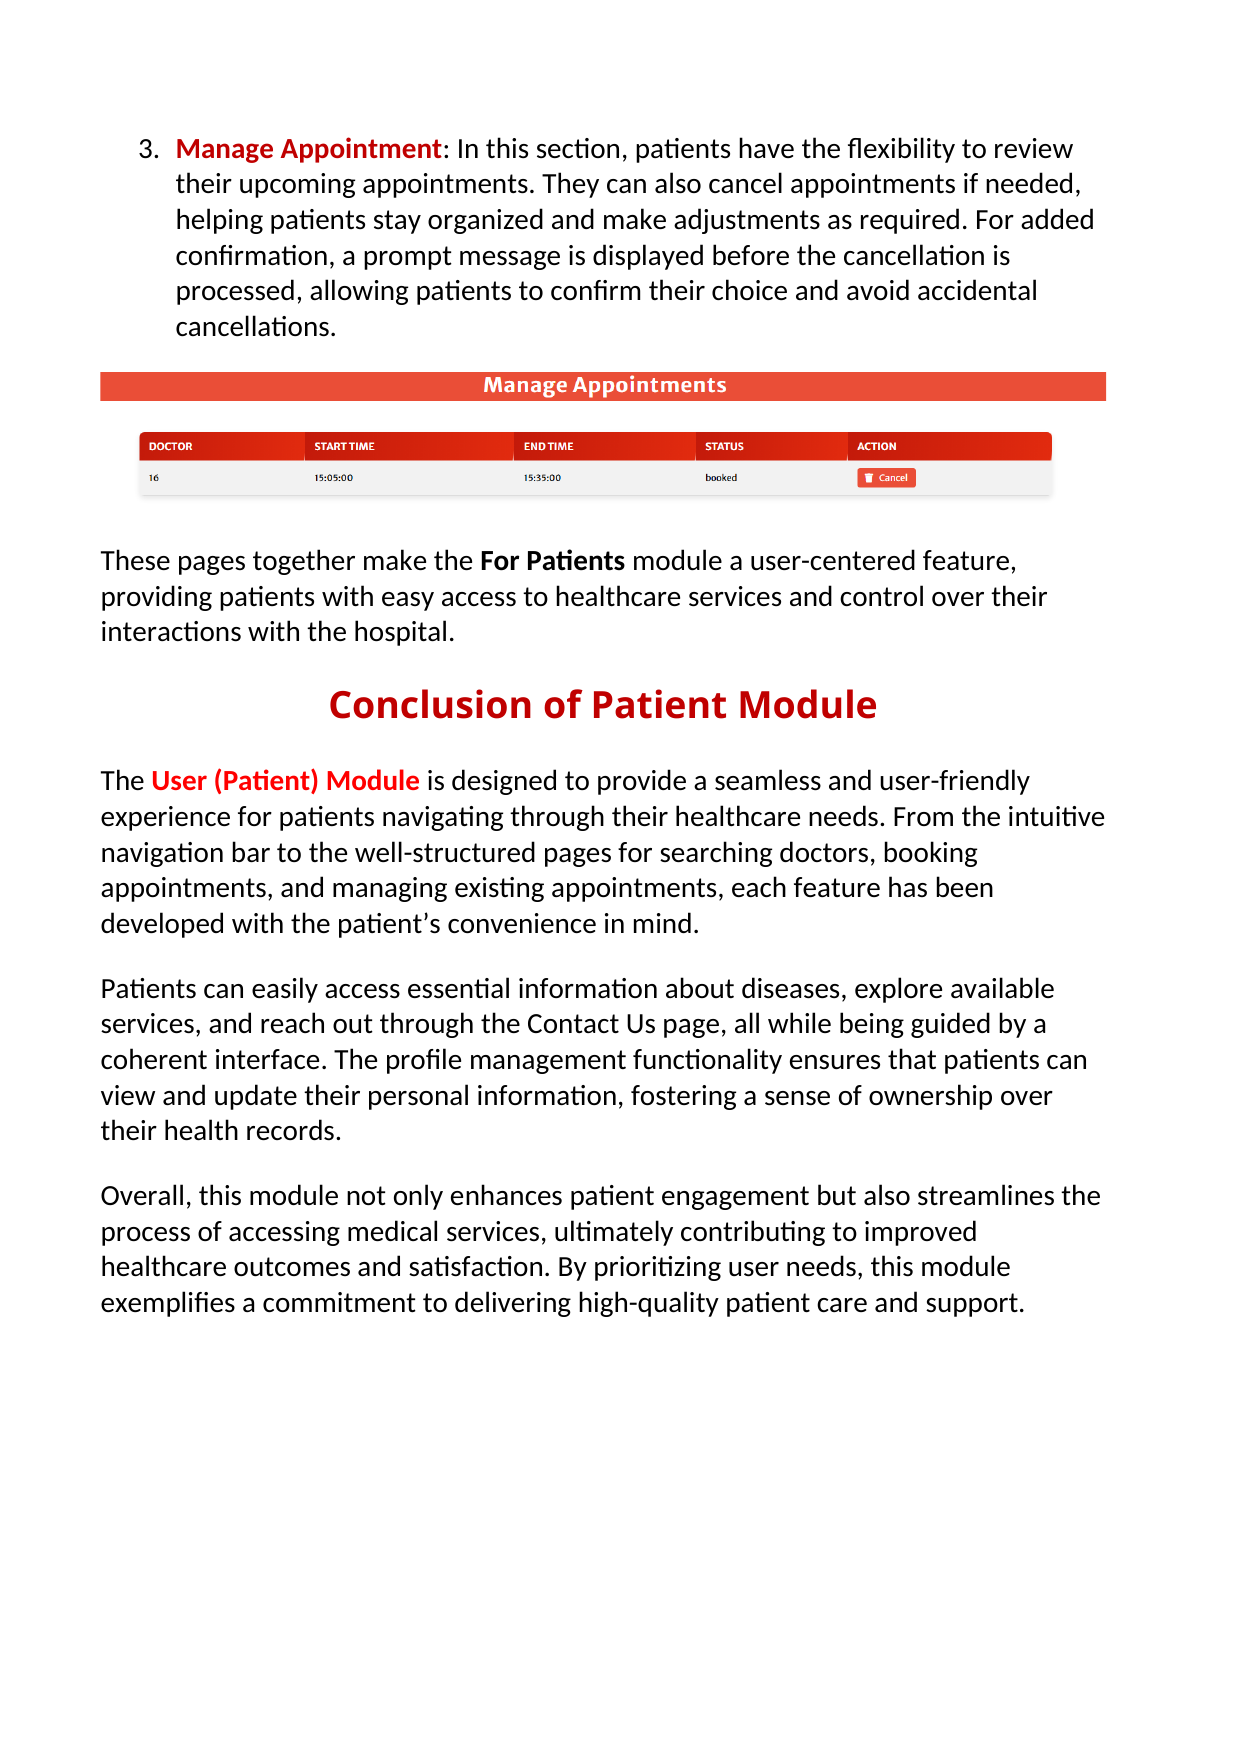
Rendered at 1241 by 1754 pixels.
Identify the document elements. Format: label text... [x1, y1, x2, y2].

picture [100, 372, 1107, 513]
subtitle Conclusion of Patient Module [100, 678, 1105, 729]
text Overall, this module not only enhances patient engagement but also streamlines the process of accessing medical services, ultimately contributing to improved healthcare outcomes and satisfaction. By prioritizing user needs, this module exemplifies a commitment to delivering high-quality patient care and support. [100, 1177, 1107, 1319]
list Manage Appointment: In this section, patients have the flexibility to review their upcoming appointments. They can also cancel appointments if needed, helping patients stay organized and make adjustments as required. For added confirmation, a prompt message is displayed before the cancellation is processed, allowing patients to confirm their choice and avoid accidental cancellations. [138, 130, 1107, 344]
text These pages together make the For Patients module a user-centered feature, providing patients with easy access to healthcare services and control over their interactions with the hospital. [100, 542, 1107, 649]
text Patients can easily access essential information about diseases, explore available services, and reach out through the Contact Us page, all while being guided by a coherent interface. The profile management functionality ensures that patients can view and update their personal information, fostering a sense of ownership over their health records. [100, 970, 1107, 1148]
text The User (Patient) Module is designed to provide a seamless and user-friendly experience for patients navigating through their healthcare needs. From the intuitive navigation bar to the well-structured pages for searching doctors, booking appointments, and managing existing appointments, each feature has been developed with the patient’s convenience in mind. [100, 762, 1107, 941]
